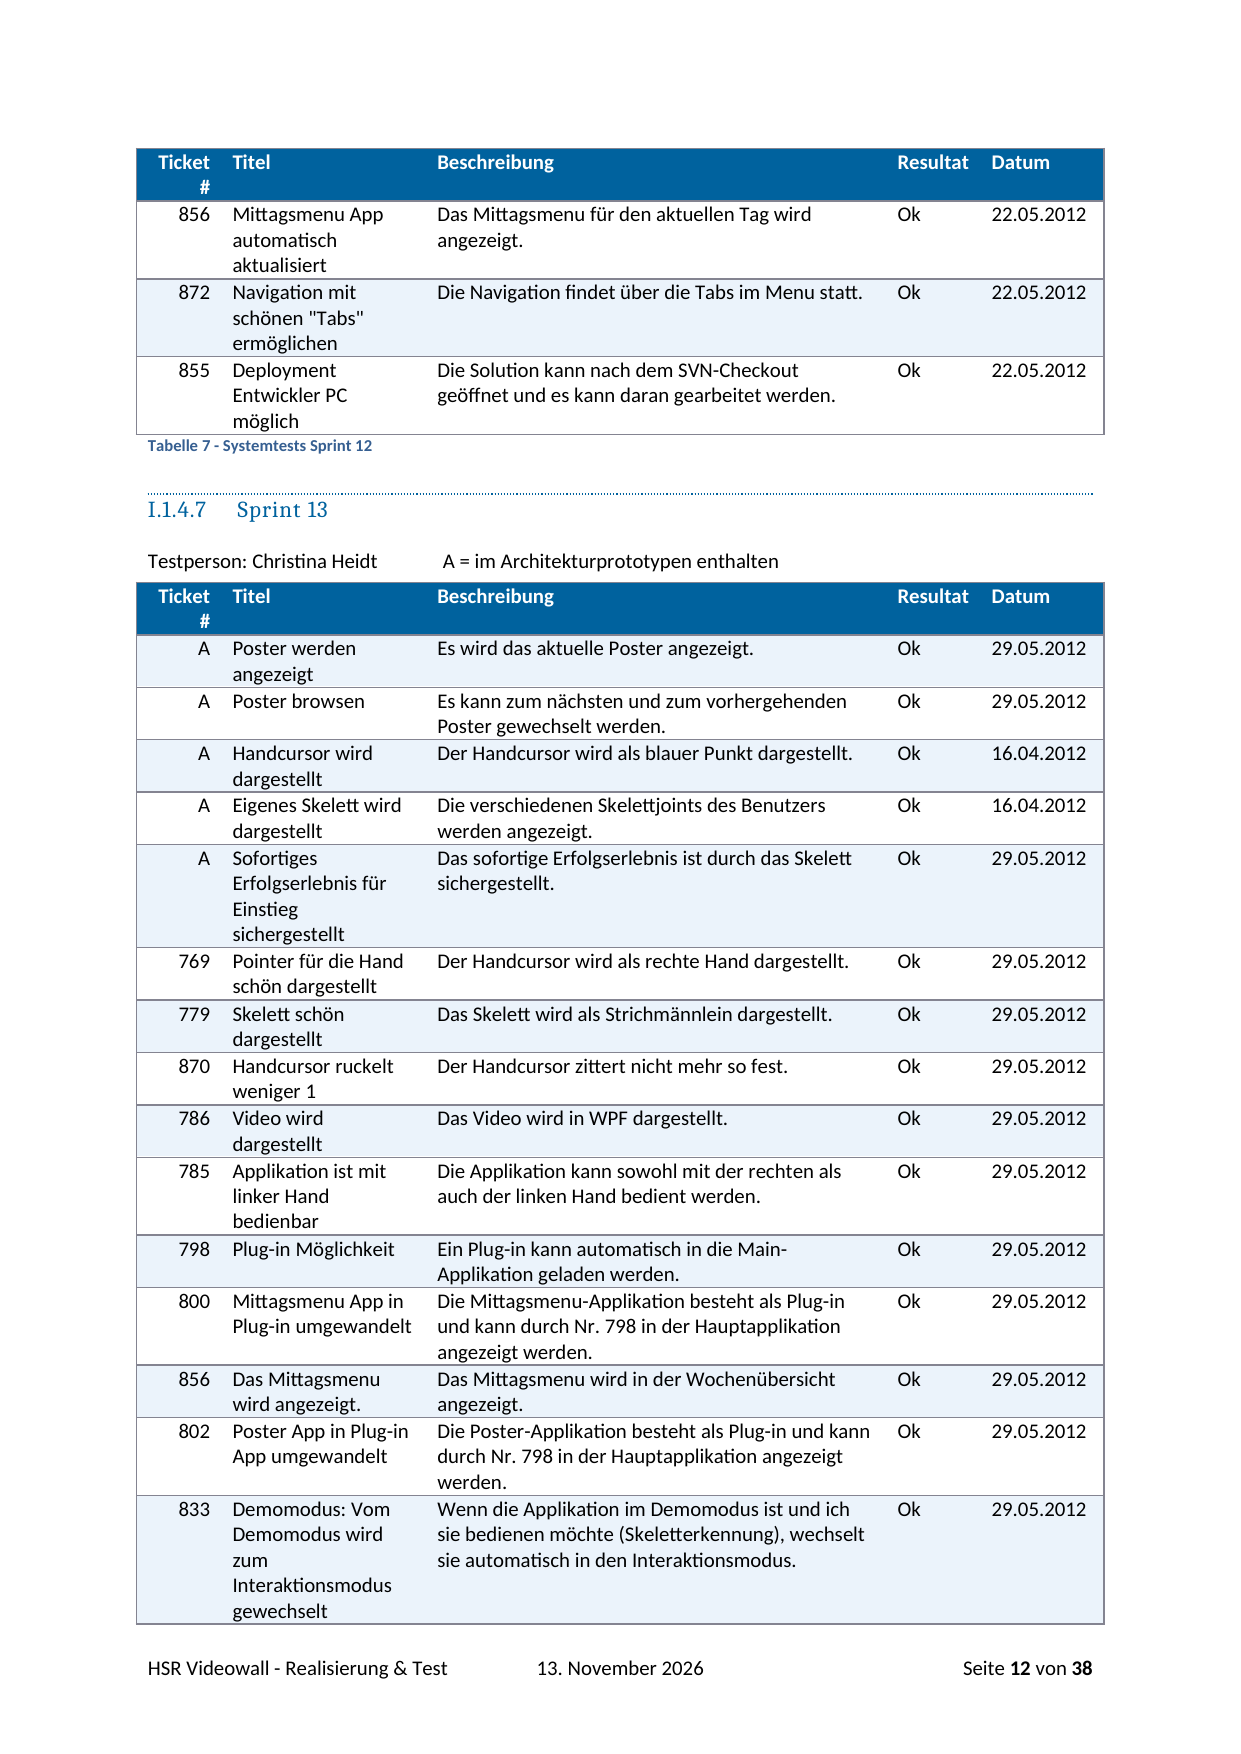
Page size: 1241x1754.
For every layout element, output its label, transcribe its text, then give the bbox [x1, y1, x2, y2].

table_cell 29.05.2012 [980, 1053, 1103, 1104]
table_cell Ok [886, 357, 980, 433]
table_cell 29.05.2012 [980, 1001, 1103, 1052]
table_cell Ok [886, 636, 980, 686]
table_cell 856 [137, 202, 221, 278]
table_cell Deployment Entwickler PC möglich [221, 357, 426, 433]
table_cell Ok [886, 740, 980, 791]
table_cell 798 [137, 1236, 221, 1287]
table_cell A [137, 845, 221, 947]
text Tabelle - Systemtests Sprint 12 [148, 435, 1093, 455]
table_cell Plug-in Möglichkeit [221, 1236, 426, 1287]
table_cell Ok [886, 1236, 980, 1287]
table_cell Ok [886, 202, 980, 278]
table_cell Der Handcursor wird als rechte Hand dargestellt. [426, 948, 886, 999]
table_cell Skelett schön dargestellt [221, 1001, 426, 1052]
table_cell Wenn die Applikation im Demomodus ist und ich sie bedienen möchte (Skeletterkennung), wechselt sie automatisch in den Interaktionsmodus. [426, 1496, 886, 1623]
table_cell 29.05.2012 [980, 1496, 1103, 1623]
table_cell Der Handcursor wird als blauer Punkt dargestellt. [426, 740, 886, 791]
table_cell Ok [886, 793, 980, 843]
table_cell Ok [886, 948, 980, 999]
table_cell Ok [886, 1106, 980, 1156]
table_cell Das Mittagsmenu wird angezeigt. [221, 1366, 426, 1417]
table_cell Poster browsen [221, 688, 426, 739]
table_cell 29.05.2012 [980, 845, 1103, 947]
table_header Resultat [886, 583, 980, 634]
table_cell A [137, 688, 221, 739]
table_cell Die Mittagsmenu-Applikation besteht als Plug-in und kann durch Nr. 798 in der Hauptapplikation angezeigt werden. [426, 1288, 886, 1364]
table_cell 22.05.2012 [980, 280, 1103, 356]
table_cell 16.04.2012 [980, 740, 1103, 791]
table_cell 800 [137, 1288, 221, 1364]
table_cell Sofortiges Erfolgserlebnis für Einstieg sichergestellt [221, 845, 426, 947]
table_cell Navigation mit schönen "Tabs" ermöglichen [221, 280, 426, 356]
table_cell 856 [137, 1366, 221, 1417]
table_cell Poster werden angezeigt [221, 636, 426, 686]
table_cell 29.05.2012 [980, 1366, 1103, 1417]
table_cell Pointer für die Hand schön dargestellt [221, 948, 426, 999]
table_header Beschreibung [426, 583, 886, 634]
table_cell Es kann zum nächsten und zum vorhergehenden Poster gewechselt werden. [426, 688, 886, 739]
table_cell 29.05.2012 [980, 1236, 1103, 1287]
table_cell Das Mittagsmenu für den aktuellen Tag wird angezeigt. [426, 202, 886, 278]
table_cell 872 [137, 280, 221, 356]
table_cell Das Mittagsmenu wird in der Wochenübersicht angezeigt. [426, 1366, 886, 1417]
table_cell Ok [886, 1158, 980, 1234]
table_cell 785 [137, 1158, 221, 1234]
table_cell Das sofortige Erfolgserlebnis ist durch das Skelett sichergestellt. [426, 845, 886, 947]
table_header Beschreibung [426, 149, 886, 200]
table_cell Ok [886, 1496, 980, 1623]
table_cell 802 [137, 1418, 221, 1494]
table_cell 29.05.2012 [980, 688, 1103, 739]
table_cell Ok [886, 280, 980, 356]
table_cell 22.05.2012 [980, 357, 1103, 433]
table_cell Handcursor wird dargestellt [221, 740, 426, 791]
table_cell A [137, 793, 221, 843]
table_cell A [137, 636, 221, 686]
table_cell Ok [886, 1418, 980, 1494]
subtitle Sprint 13 [148, 493, 1093, 523]
table_cell 786 [137, 1106, 221, 1156]
table_cell Es wird das aktuelle Poster angezeigt. [426, 636, 886, 686]
table_cell Handcursor ruckelt weniger 1 [221, 1053, 426, 1104]
table_header Datum [980, 583, 1103, 634]
table_cell Mittagsmenu App automatisch aktualisiert [221, 202, 426, 278]
table_cell Poster App in Plug-in App umgewandelt [221, 1418, 426, 1494]
table_cell 29.05.2012 [980, 1288, 1103, 1364]
table_header Ticket# [137, 149, 221, 200]
table_header Datum [980, 149, 1103, 200]
table_cell A [137, 740, 221, 791]
table_cell 29.05.2012 [980, 636, 1103, 686]
table_cell Ok [886, 1366, 980, 1417]
table_cell 29.05.2012 [980, 1106, 1103, 1156]
table_cell 833 [137, 1496, 221, 1623]
table_cell Die Navigation findet über die Tabs im Menu statt. [426, 280, 886, 356]
table_cell Ok [886, 1001, 980, 1052]
table_cell Mittagsmenu App in Plug-in umgewandelt [221, 1288, 426, 1364]
table_cell Die Applikation kann sowohl mit der rechten als auch der linken Hand bedient werden. [426, 1158, 886, 1234]
table_cell 16.04.2012 [980, 793, 1103, 843]
table_cell Demomodus: Vom Demomodus wird zum Interaktionsmodus gewechselt [221, 1496, 426, 1623]
table_cell 22.05.2012 [980, 202, 1103, 278]
table_header Titel [221, 583, 426, 634]
table_cell 855 [137, 357, 221, 433]
table_header Titel [221, 149, 426, 200]
table_cell Der Handcursor zittert nicht mehr so fest. [426, 1053, 886, 1104]
table_cell Video wird dargestellt [221, 1106, 426, 1156]
table_cell Eigenes Skelett wird dargestellt [221, 793, 426, 843]
table_cell 29.05.2012 [980, 1418, 1103, 1494]
table_cell 779 [137, 1001, 221, 1052]
table_cell Das Skelett wird als Strichmännlein dargestellt. [426, 1001, 886, 1052]
table_cell 29.05.2012 [980, 948, 1103, 999]
table_cell Ok [886, 1288, 980, 1364]
table_cell Ok [886, 845, 980, 947]
text Testperson: Christina Heidt A = im Architekturprototypen enthalten [148, 548, 1093, 573]
table_cell 769 [137, 948, 221, 999]
table_cell Ok [886, 1053, 980, 1104]
table_cell Die Solution kann nach dem SVN-Checkout geöffnet und es kann daran gearbeitet werden. [426, 357, 886, 433]
table_cell Die Poster-Applikation besteht als Plug-in und kann durch Nr. 798 in der Hauptapplikation angezeigt werden. [426, 1418, 886, 1494]
table_cell Ein Plug-in kann automatisch in die Main-Applikation geladen werden. [426, 1236, 886, 1287]
table_cell 870 [137, 1053, 221, 1104]
table_cell 29.05.2012 [980, 1158, 1103, 1234]
table_cell Die verschiedenen Skelettjoints des Benutzers werden angezeigt. [426, 793, 886, 843]
table_header Resultat [886, 149, 980, 200]
table_cell Das Video wird in WPF dargestellt. [426, 1106, 886, 1156]
table_cell Applikation ist mit linker Hand bedienbar [221, 1158, 426, 1234]
table_header Ticket# [137, 583, 221, 634]
table_cell Ok [886, 688, 980, 739]
